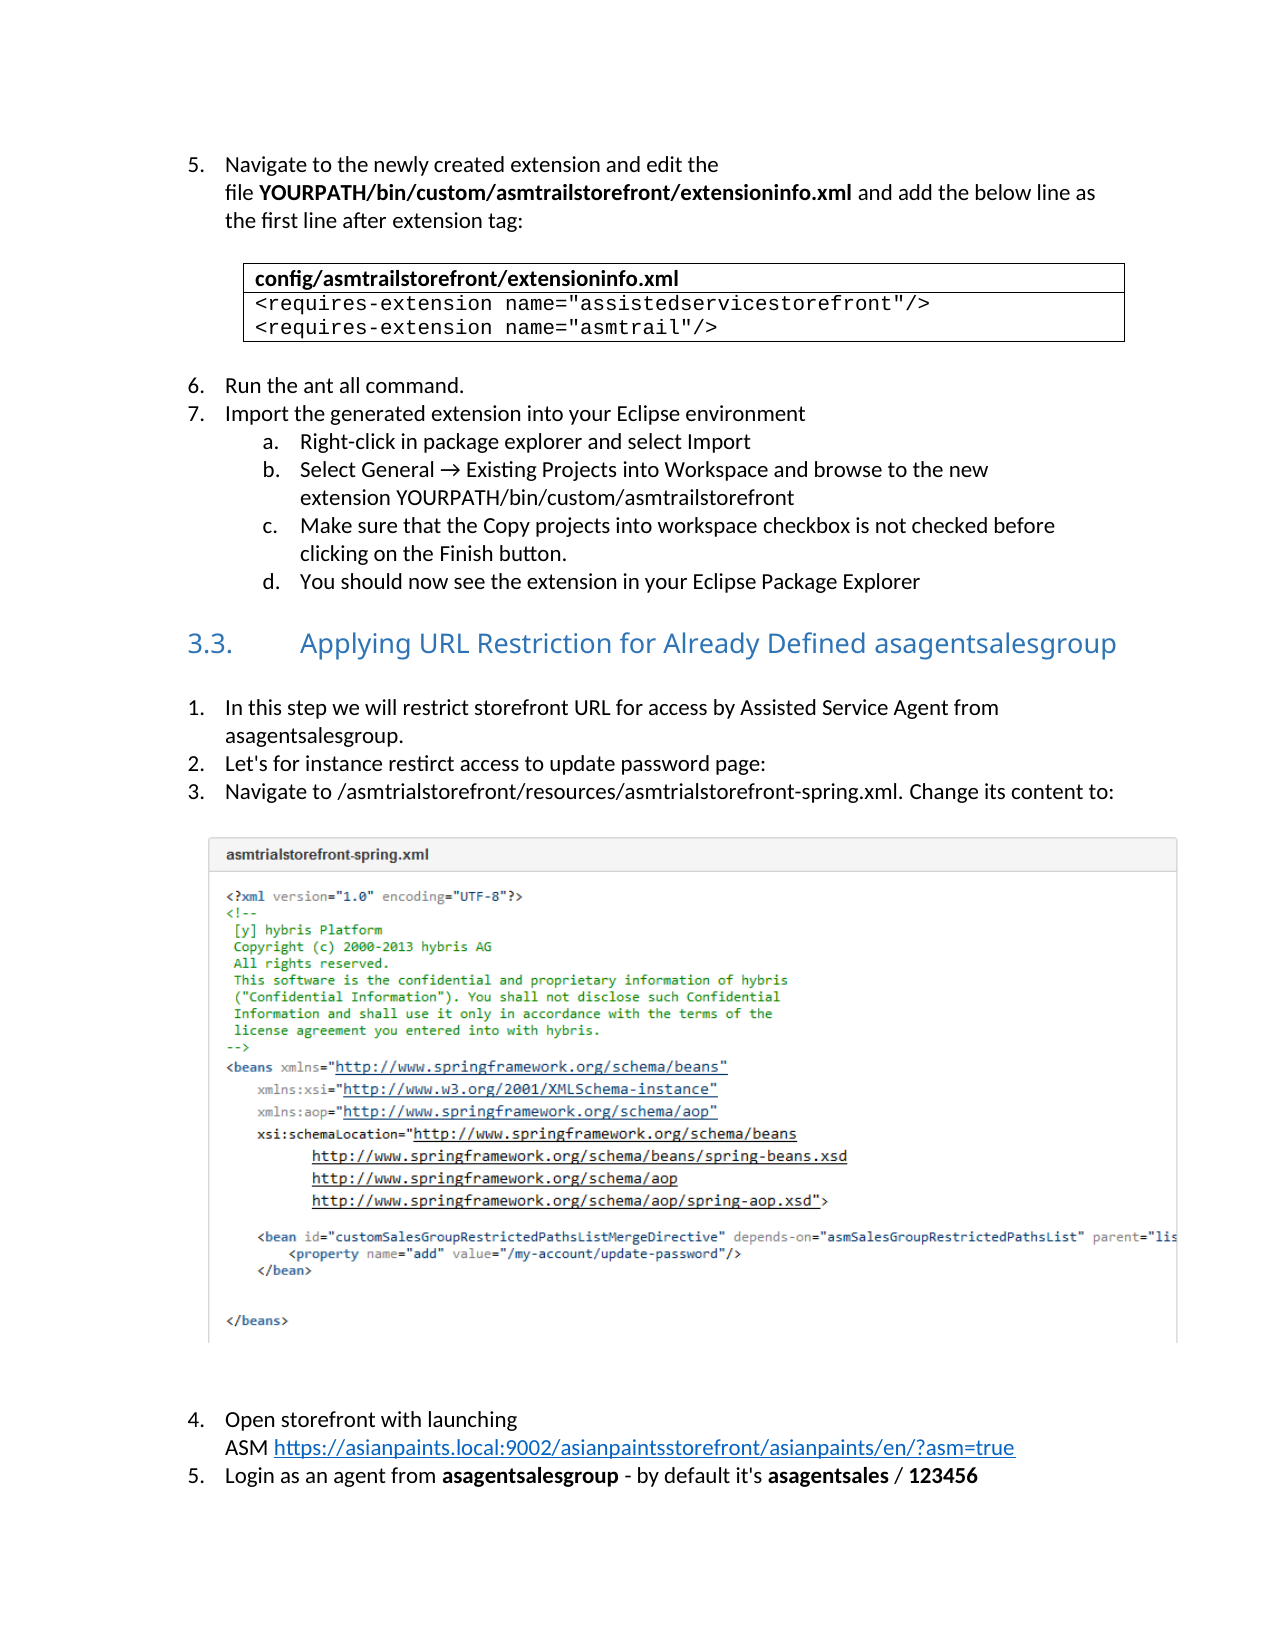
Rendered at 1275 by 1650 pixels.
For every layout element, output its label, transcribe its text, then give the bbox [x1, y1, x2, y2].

list Select General → Existing Projects into Workspace and browse to the new extension YOURPATH/bin/custom/asmtrailstorefront [262, 455, 1125, 511]
list Navigate to the newly created extension and edit the file YOURPATH/bin/custom/asmtrailstorefront/extensioninfo.xml and add the below line as the first line after extension tag: [187, 150, 1125, 234]
list Login as an agent from asagentsalesgroup - by default it's asagentsales / 123456 [187, 1461, 1125, 1489]
list You should now see the extension in your Eclipse Package Explorer [262, 567, 1125, 595]
subtitle Applying URL Restriction for Already Defined asagentsalesgroup [187, 624, 1125, 661]
list Make sure that the Copy projects into workspace checkbox is not checked before clicking on the Finish button. [262, 511, 1125, 567]
table_header config/asmtrailstorefront/extensioninfo.xml [244, 264, 1124, 292]
list In this step we will restrict storefront URL for access by Assisted Service Agent from asagentsalesgroup. [187, 693, 1125, 749]
picture [206, 834, 1182, 1343]
list Navigate to /asmtrialstorefront/resources/asmtrialstorefront-spring.xml. Change its content to: [187, 777, 1125, 805]
table_cell <requires-extension name="assistedservicestorefront"/> <requires-extension name="asmtrail"/> [244, 293, 1124, 341]
list Right-click in package explorer and select Import [262, 427, 1125, 455]
list Run the ant all command. [187, 371, 1125, 399]
list Import the generated extension into your Eclipse environment [187, 399, 1125, 427]
list Open storefront with launching ASM https://asianpaints.local:9002/asianpaintsstorefront/asianpaints/en/?asm=true [187, 1405, 1125, 1461]
list Let's for instance restirct access to update password page: [187, 749, 1125, 777]
